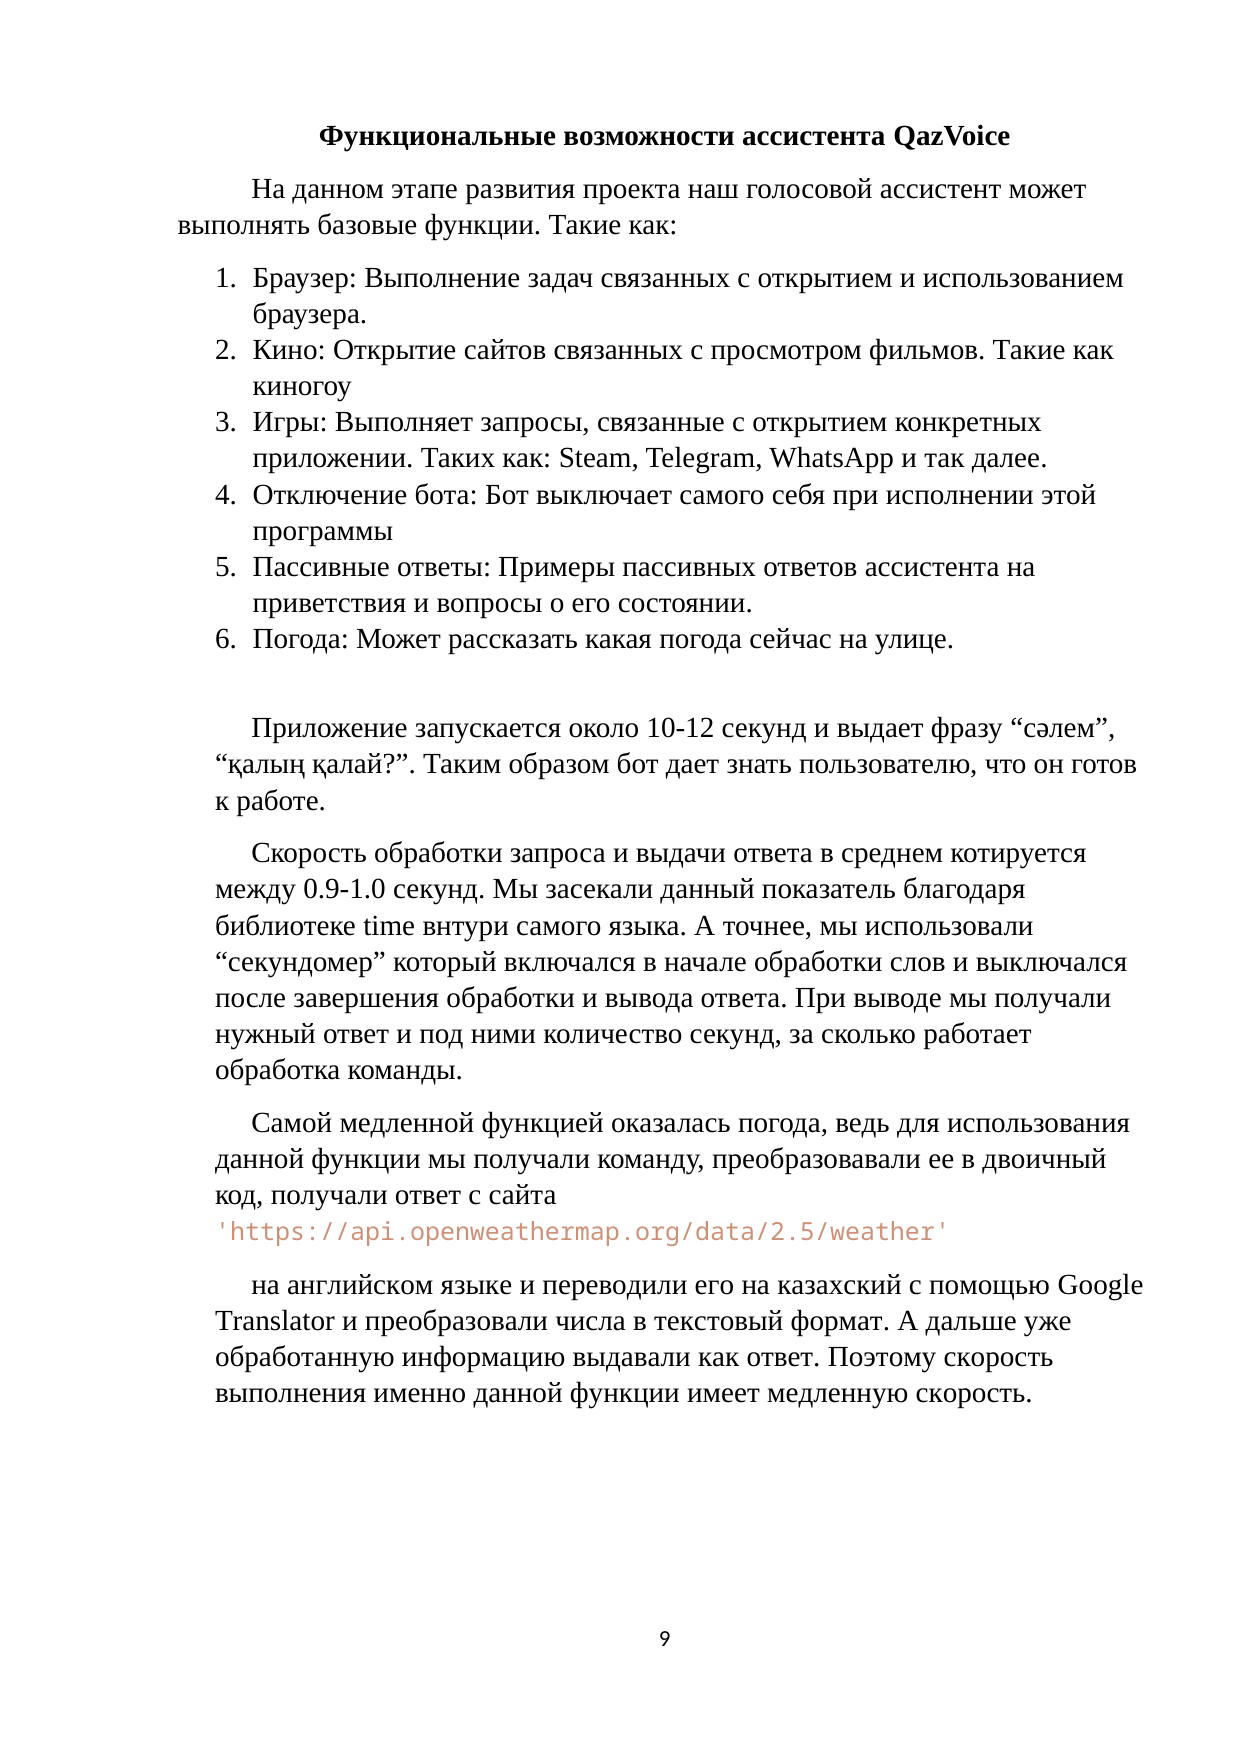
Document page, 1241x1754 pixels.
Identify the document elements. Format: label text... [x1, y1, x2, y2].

text На данном этапе развития проекта наш голосовой ассистент может выполнять базовые функции. Такие как: [177, 171, 1152, 241]
text Приложение запускается около 10-12 секунд и выдает фразу “сәлем”, “қалың қалай?”. Таким образом бот дает знать пользователю, что он готов к работе. [215, 710, 1152, 816]
list Игры: Выполняет запросы, связанные с открытием конкретных приложении. Таких как: Steam, Telegram, WhatsApp и так далее. [215, 404, 1152, 474]
list Кино: Открытие сайтов связанных с просмотром фильмов. Такие как киногоу [215, 332, 1152, 402]
list Отключение бота: Бот выключает самого себя при исполнении этой программы [215, 477, 1152, 546]
text на английском языке и переводили его на казахский с помощью Google Translator и преобразовали числа в текстовый формат. А дальше уже обработанную информацию выдавали как ответ. Поэтому скорость выполнения именно данной функции имеет медленную скорость. [215, 1267, 1152, 1409]
list Пассивные ответы: Примеры пассивных ответов ассистента на приветствия и вопросы о его состоянии. [215, 549, 1152, 619]
list Погода: Может рассказать какая погода сейчас на улице. [215, 621, 1152, 655]
list Браузер: Выполнение задач связанных с открытием и использованием браузера. [215, 260, 1152, 329]
text Скорость обработки запроса и выдачи ответа в среднем котируется между 0.9-1.0 секунд. Мы засекали данный показатель благодаря библиотеке time внтури самого языка. А точнее, мы использовали “секундомер” который включался в начале обработки слов и выключался после завершения обработки и вывода ответа. При выводе мы получали нужный ответ и под ними количество секунд, за сколько работает обработка команды. [215, 835, 1152, 1086]
text Функциональные возможности ассистента QazVoice [177, 118, 1152, 152]
text Самой медленной функцией оказалась погода, ведь для использования данной функции мы получали команду, преобразовавали ее в двоичный код, получали ответ с сайта 'https://api.openweathermap.org/data/2.5/weather' [215, 1105, 1152, 1248]
